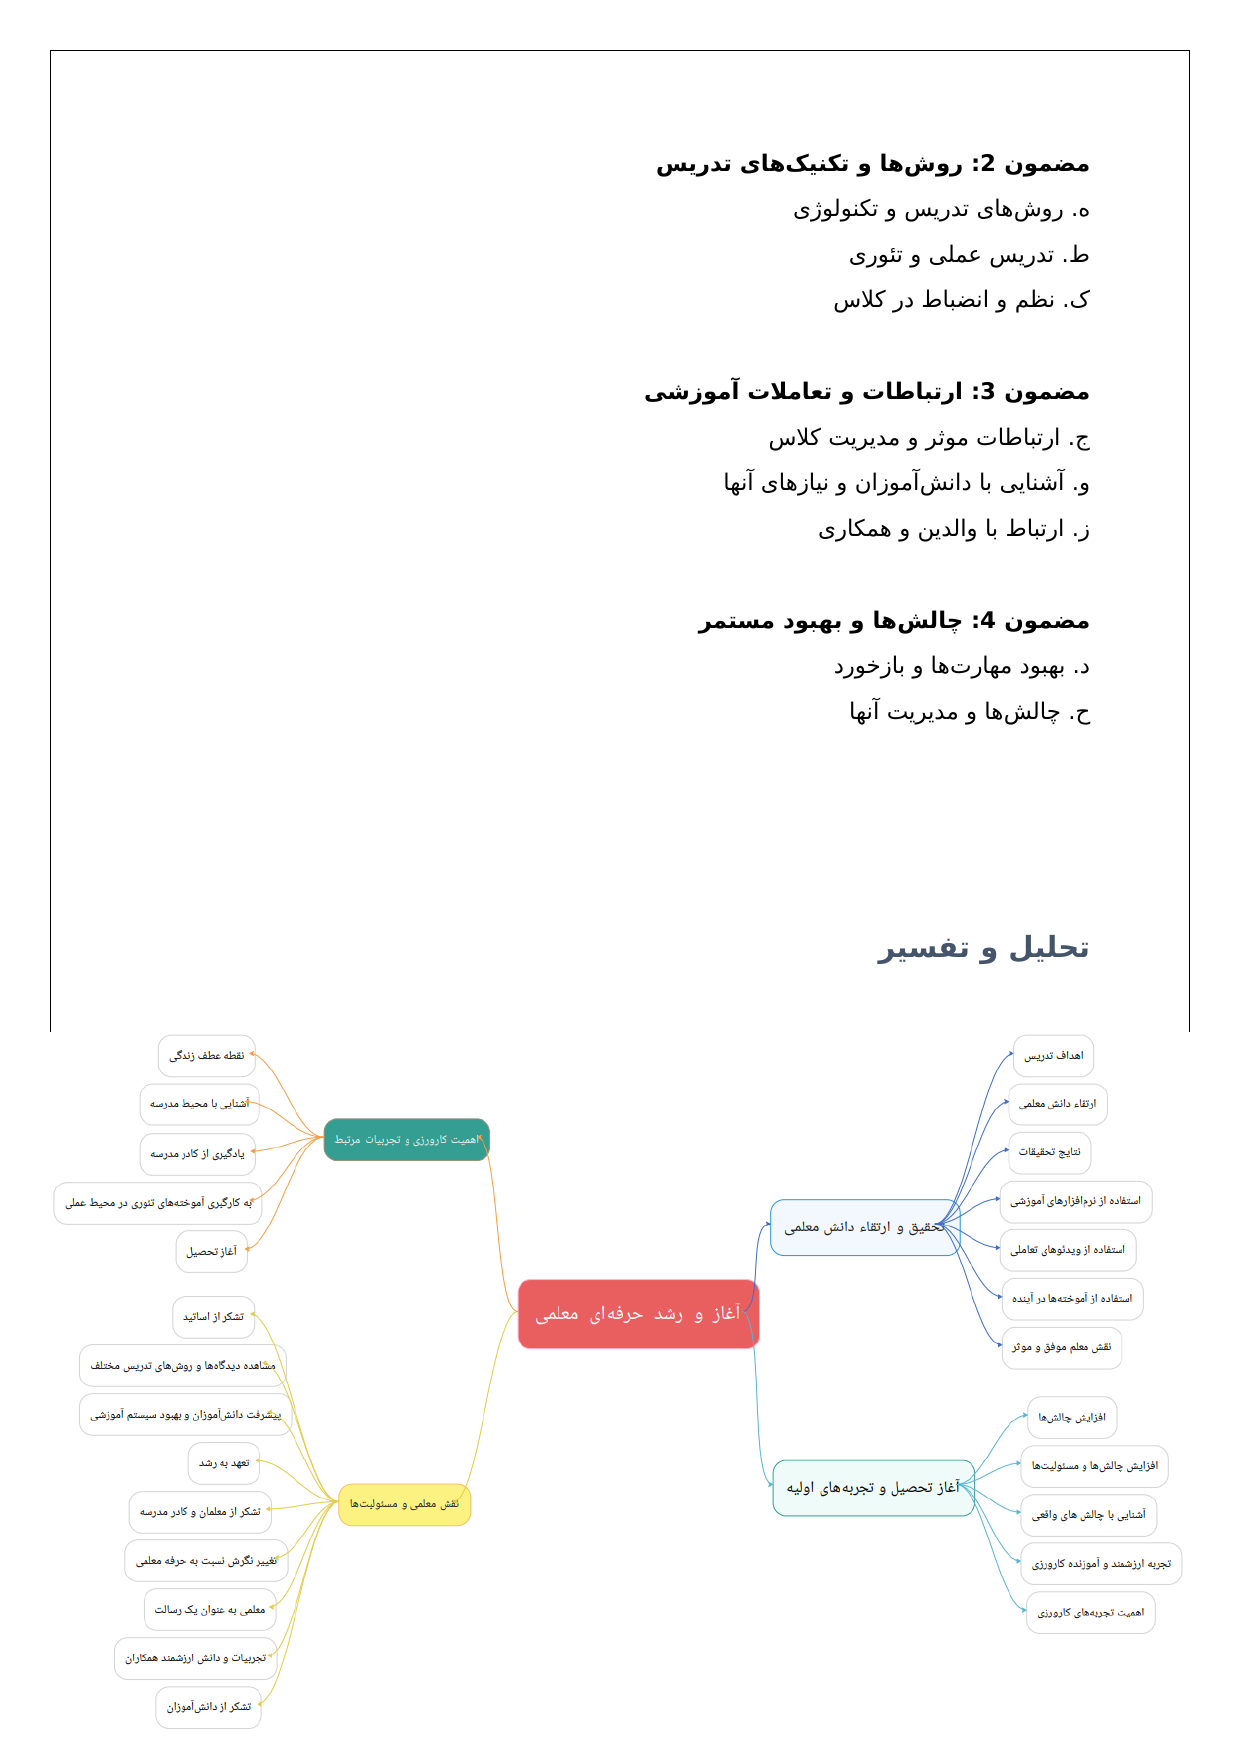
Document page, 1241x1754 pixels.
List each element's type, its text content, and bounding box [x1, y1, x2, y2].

text ک. نظم و انضباط در کلاس [150, 286, 1090, 313]
text ط. تدریس عملی و تئوری [150, 241, 1090, 267]
text ز. ارتباط با والدین و همکاری [150, 515, 1090, 541]
text ح. چالش‌ها و مدیریت آنها [150, 698, 1090, 724]
subtitle تحلیل و تفسیر [150, 931, 1090, 965]
text مضمون 3: ارتباطات و تعاملات آموزشی [150, 378, 1090, 405]
text مضمون 4: چالش‌ها و بهبود مستمر [150, 607, 1090, 634]
text ج. ارتباطات موثر و مدیریت کلاس [150, 424, 1090, 451]
text ه. روش‌های تدریس و تکنولوژی [150, 195, 1090, 222]
text مضمون 2: روش‌ها و تکنیک‌های تدریس [150, 150, 1090, 177]
text د. بهبود مهارت‌ها و بازخورد [150, 652, 1090, 679]
text و. آشنایی با دانش‌آموزان و نیازهای آنها [150, 469, 1090, 496]
picture [33, 1032, 1197, 1732]
